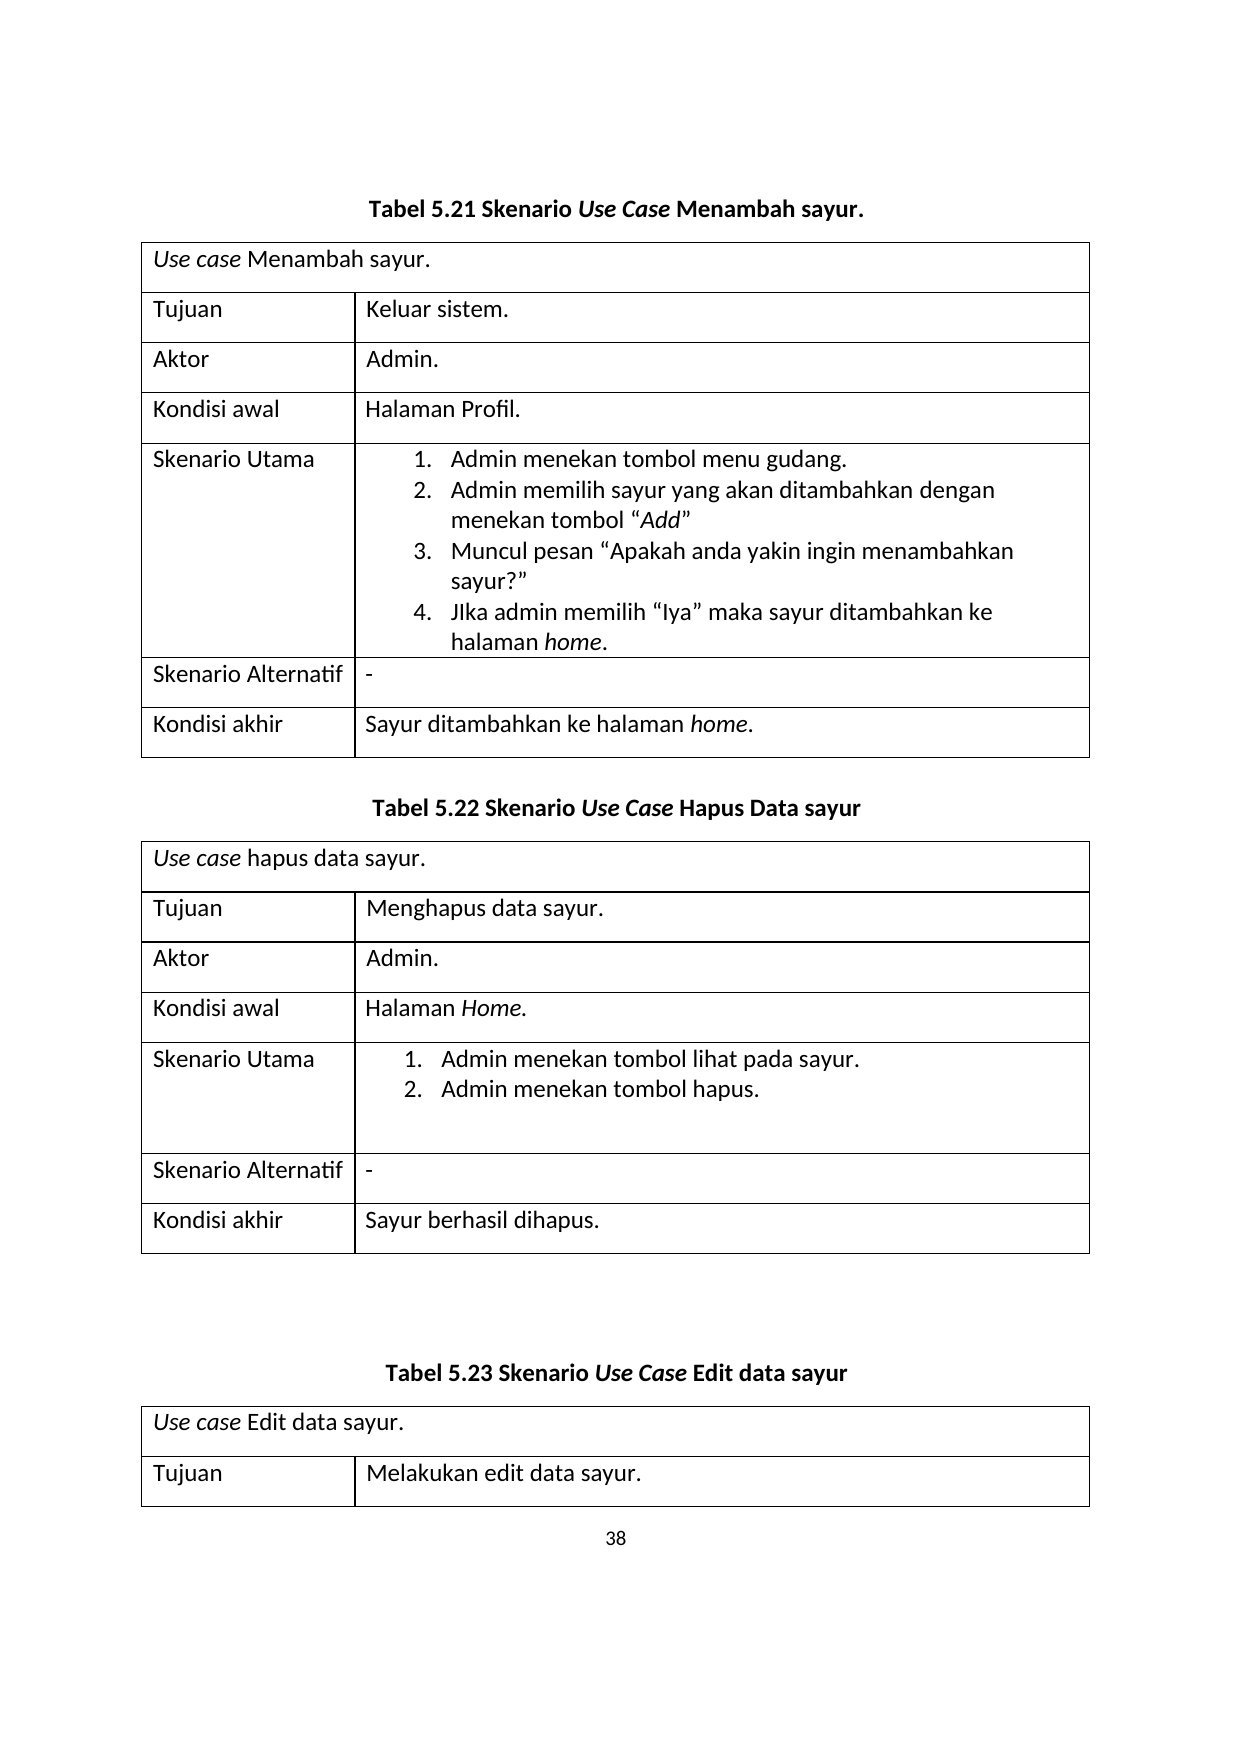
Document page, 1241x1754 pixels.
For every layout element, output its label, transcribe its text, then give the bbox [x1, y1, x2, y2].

table_cell Skenario Alternatif [142, 1154, 354, 1203]
table_cell Admin. [356, 943, 1089, 992]
table_header Use case Menambah sayur. [142, 243, 1089, 292]
table_cell Aktor [142, 943, 354, 992]
table_cell Tujuan [142, 893, 354, 941]
text Tabel 5.21 Skenario Use Case Menambah sayur. [141, 193, 1092, 224]
table_cell Kondisi akhir [142, 1204, 354, 1253]
text Tabel 5.23 Skenario Use Case Edit data sayur [141, 1357, 1092, 1387]
table_cell Keluar sistem. [356, 293, 1089, 342]
table_cell Kondisi akhir [142, 708, 354, 757]
table_cell Halaman Profil. [356, 393, 1089, 442]
table_cell - [356, 658, 1089, 707]
table_cell Menghapus data sayur. [356, 893, 1089, 941]
table_cell Admin menekan tombol menu gudang. Admin memilih sayur yang akan ditambahkan dengan menekan tombol “Add” Muncul pesan “Apakah anda yakin ingin menambahkan sayur?” JIka admin memilih “Iya” maka sayur ditambahkan ke halaman home. [356, 444, 1089, 657]
table_cell Aktor [142, 343, 354, 392]
table_cell Admin. [356, 343, 1089, 392]
table_cell Tujuan [142, 1457, 354, 1506]
table_cell Tujuan [142, 293, 354, 342]
table_cell Kondisi awal [142, 393, 354, 442]
table_cell Skenario Alternatif [142, 658, 354, 707]
table_cell Halaman Home. [356, 993, 1089, 1042]
table_cell Kondisi awal [142, 993, 354, 1042]
table_cell Admin menekan tombol lihat pada sayur. Admin menekan tombol hapus. [356, 1043, 1089, 1153]
table_cell - [356, 1154, 1089, 1203]
text Tabel 5.22 Skenario Use Case Hapus Data sayur [141, 793, 1092, 823]
table_cell Sayur berhasil dihapus. [356, 1204, 1089, 1253]
table_cell Sayur ditambahkan ke halaman home. [356, 708, 1089, 757]
table_cell Melakukan edit data sayur. [356, 1457, 1089, 1506]
table_cell Skenario Utama [142, 444, 354, 657]
table_header Use case hapus data sayur. [142, 842, 1089, 891]
table_header Use case Edit data sayur. [142, 1407, 1089, 1456]
table_cell Skenario Utama [142, 1043, 354, 1153]
